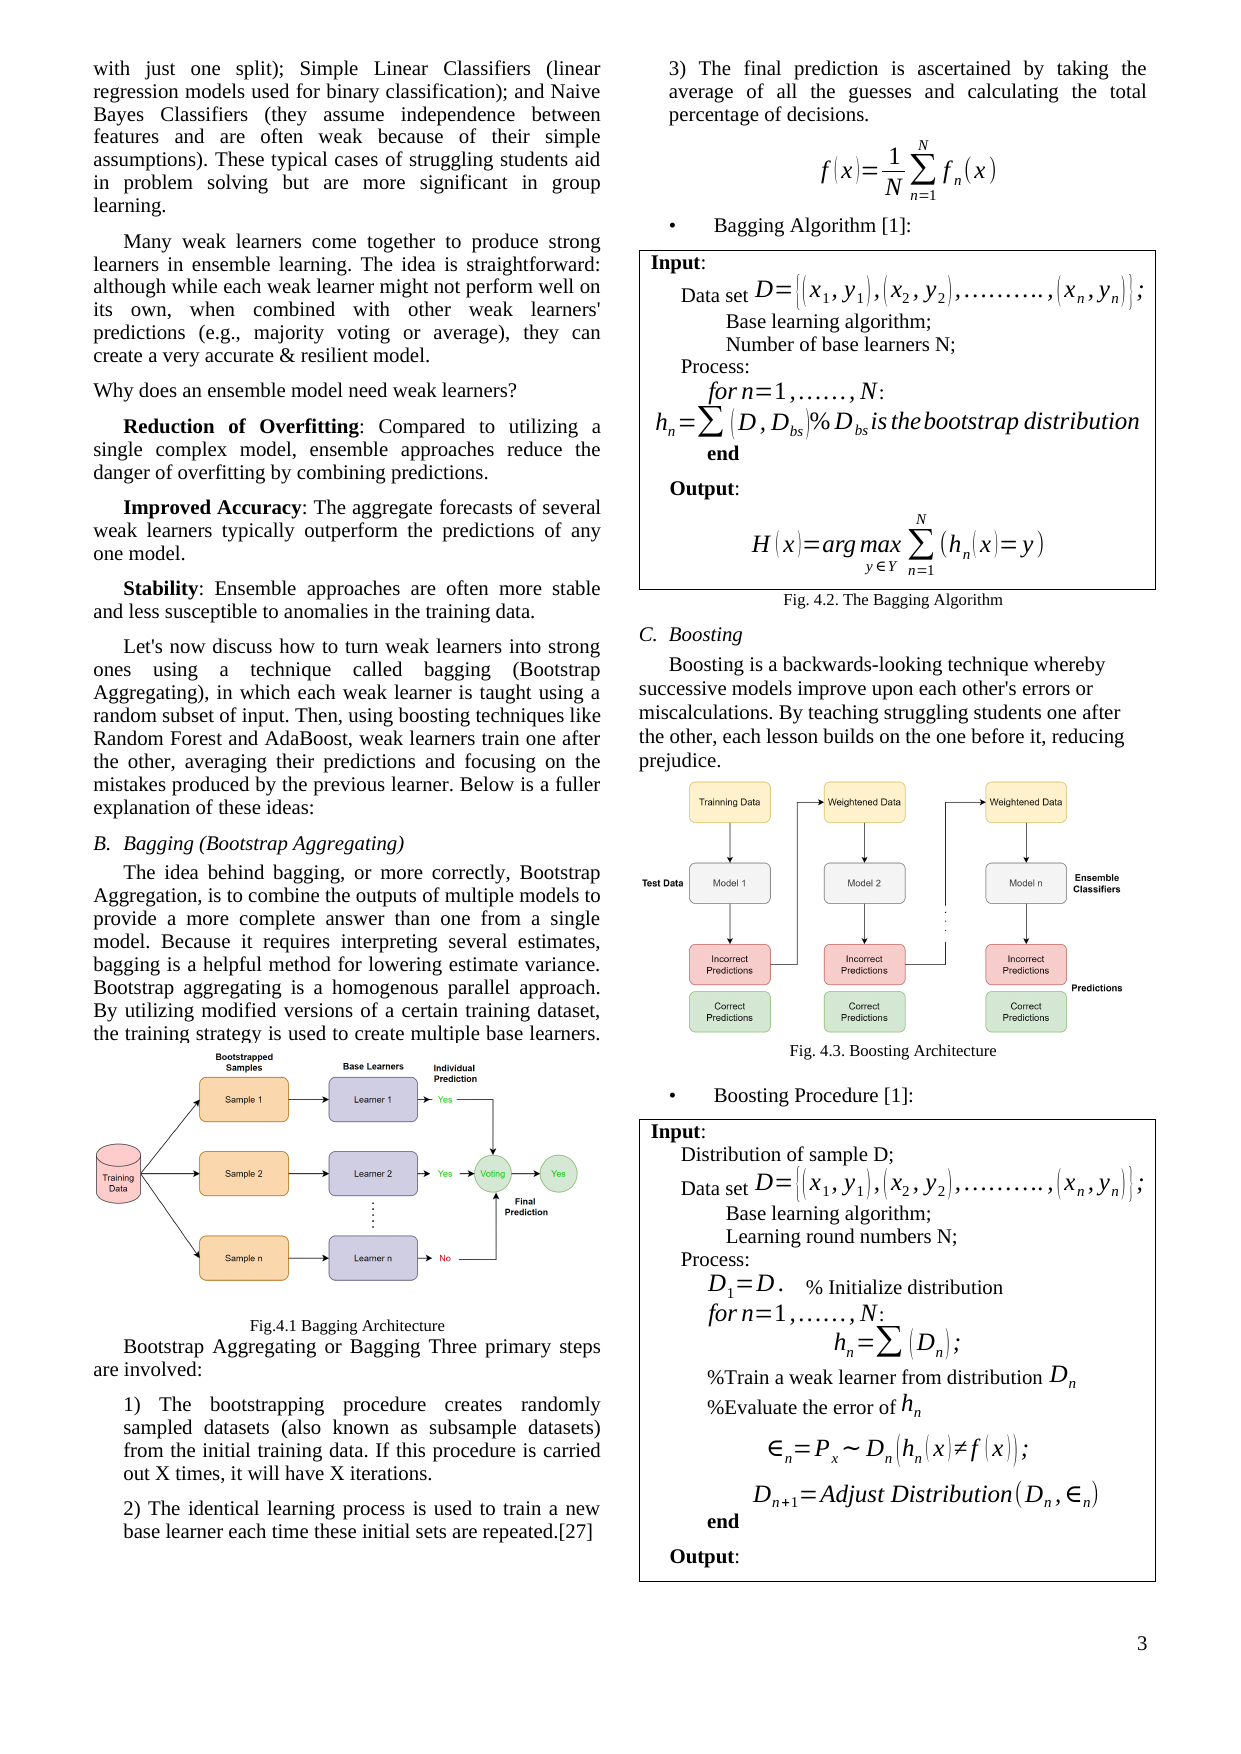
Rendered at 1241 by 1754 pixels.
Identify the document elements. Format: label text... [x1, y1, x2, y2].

text Improved Accuracy: The aggregate forecasts of several weak learners typically outperform the predictions of any one model. [93, 496, 601, 565]
text • Bagging Algorithm [1]: [639, 214, 1147, 237]
picture [93, 1043, 582, 1304]
text Bootstrap Aggregating or Bagging Three primary steps are involved: [93, 1335, 601, 1381]
text Why does an ensemble model need weak learners? [93, 380, 601, 402]
text • Boosting Procedure [1]: [639, 1084, 1147, 1107]
list Boosting [639, 621, 1147, 646]
table_header Input: Data set Base learning algorithm; Number of base learners N; Process: : end Output: [640, 251, 1155, 589]
text 2) The identical learning process is used to train a new base learner each time these initial sets are repeated.[27] [123, 1497, 601, 1543]
text Fig.4.1 Bagging Architecture [93, 1316, 601, 1335]
text Reduction of Overfitting: Compared to utilizing a single complex model, ensemble approaches reduce the danger of overfitting by combining predictions. [93, 415, 601, 484]
list Bagging (Bootstrap Aggregating) [93, 831, 601, 855]
text Fig. 4.3. Boosting Architecture [639, 1041, 1147, 1060]
text 1) The bootstrapping procedure creates randomly sampled datasets (also known as subsample datasets) from the initial training data. If this procedure is carried out X times, it will have X iterations. [123, 1393, 601, 1485]
text 3) The final prediction is ascertained by taking the average of all the guesses and calculating the total percentage of decisions. [669, 57, 1147, 126]
text Fig. 4.2. The Bagging Algorithm [639, 590, 1147, 609]
text Boosting is a backwards-looking technique whereby successive models improve upon each other's errors or miscalculations. By teaching struggling students one after the other, each lesson builds on the one before it, reducing prejudice. [639, 652, 1147, 772]
text Many weak learners come together to produce strong learners in ensemble learning. The idea is straightforward: although while each weak learner might not perform well on its own, when combined with other weak learners' predictions (e.g., majority voting or average), they can create a very accurate & resilient model. [93, 230, 601, 367]
text Stability: Ensemble approaches are often more stable and less susceptible to anomalies in the training data. [93, 577, 601, 623]
picture [638, 772, 1127, 1041]
text Let's now discuss how to turn weak learners into strong ones using a technique called bagging (Bootstrap Aggregating), in which each weak learner is taught using a random subset of input. Then, using boosting techniques like Random Forest and AdaBoost, weak learners train one after the other, averaging their predictions and focusing on the mistakes produced by the previous learner. Below is a fuller explanation of these ideas: [93, 636, 601, 819]
